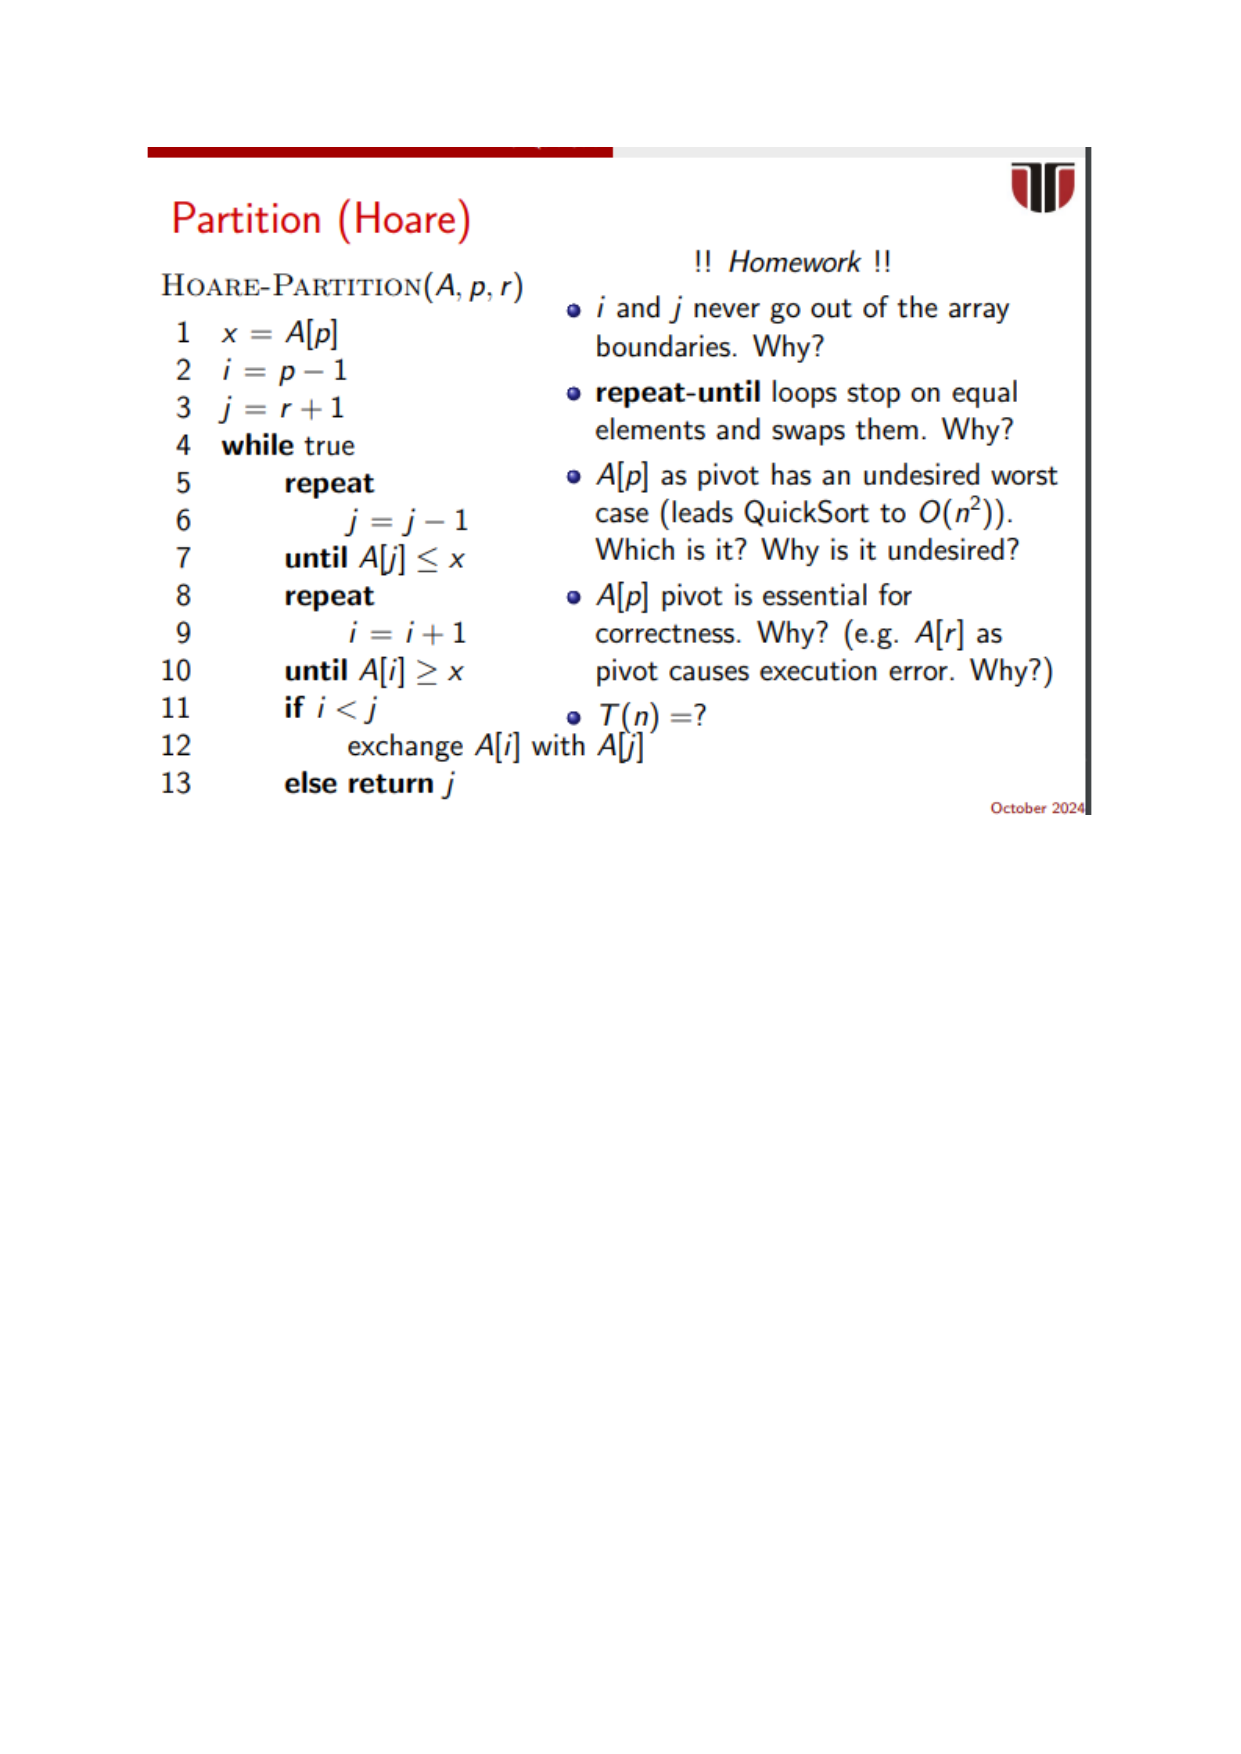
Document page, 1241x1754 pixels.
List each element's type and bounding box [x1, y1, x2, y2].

picture [147, 147, 1092, 815]
